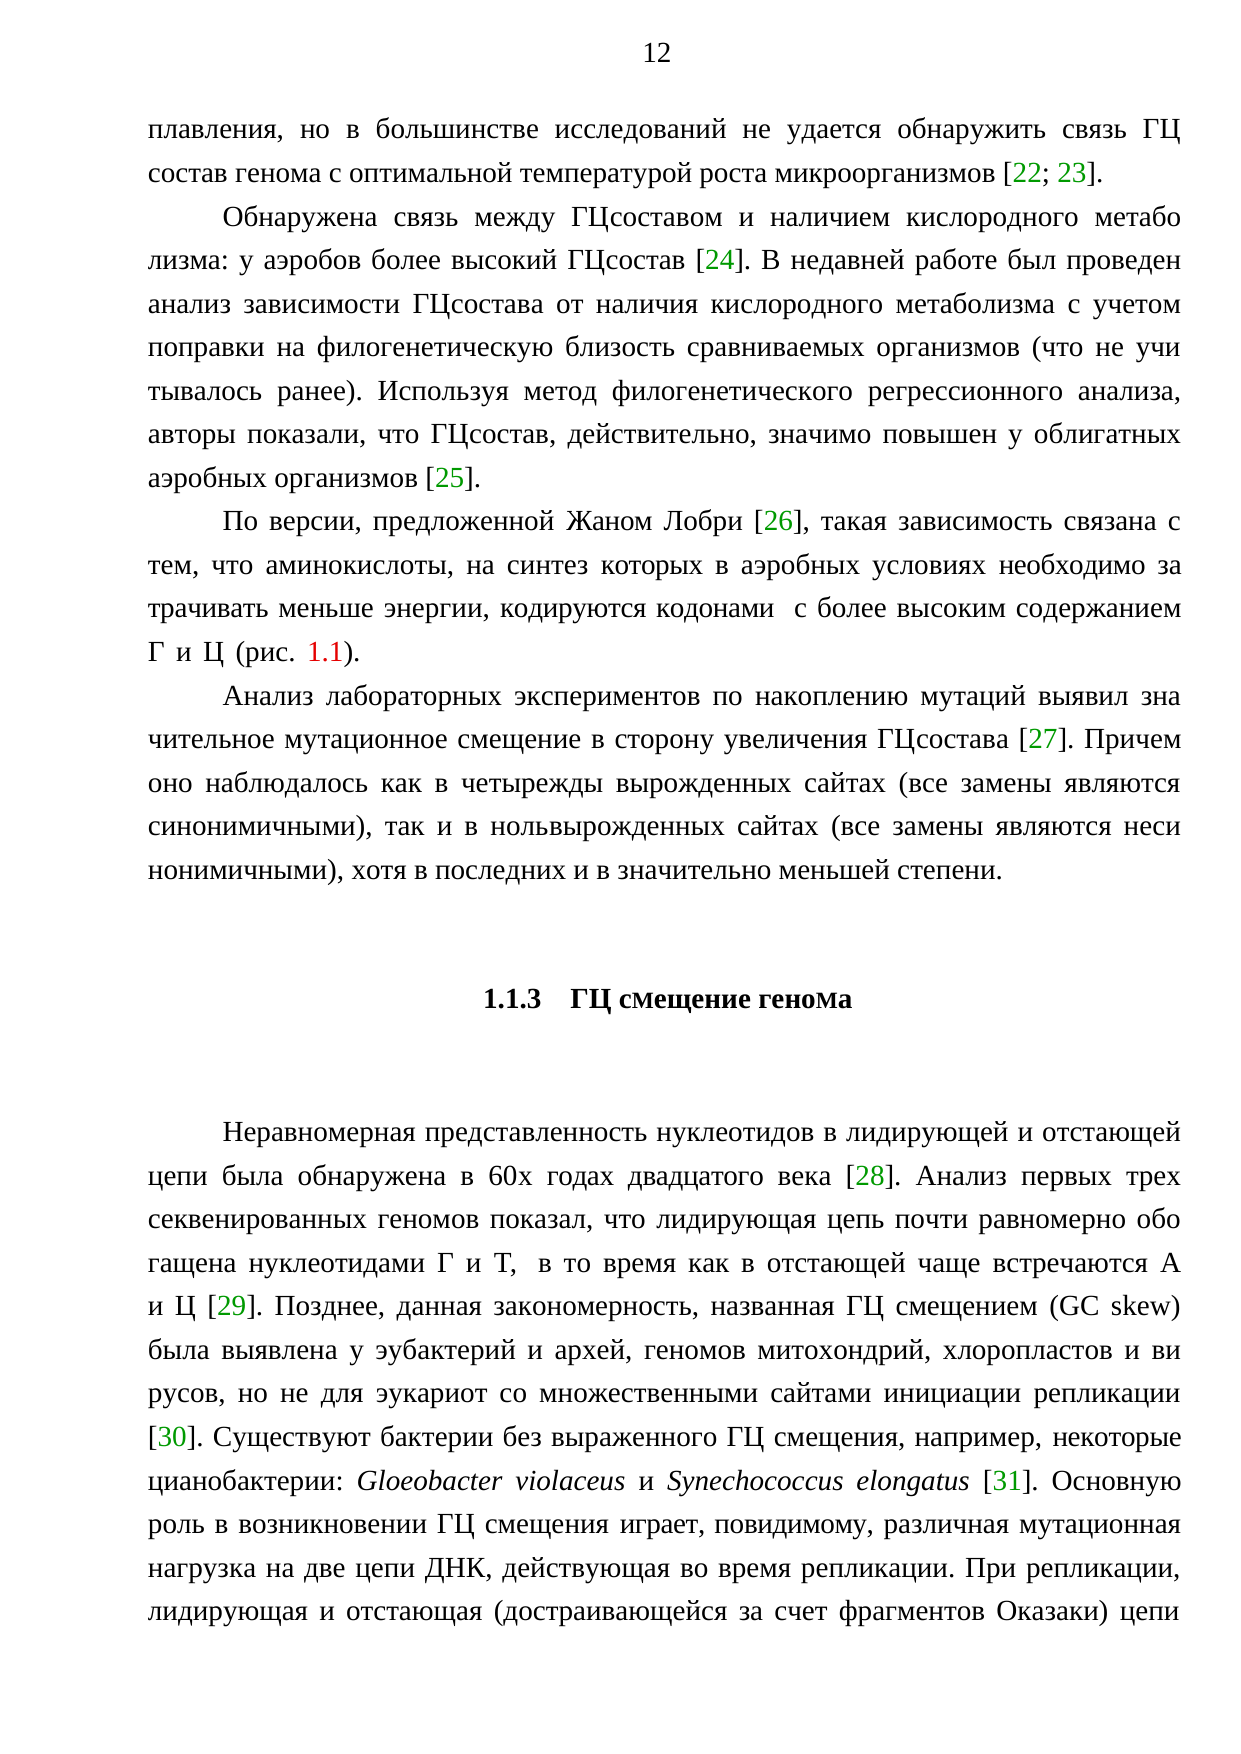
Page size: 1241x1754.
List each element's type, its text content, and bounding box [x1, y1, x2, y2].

text Обнаружена связь между ГЦ­составом и наличием кислородного метабо­ лизма: у аэробов более высокий ГЦ­состав [24]. В недавней работе был проведен анализ зависимости ГЦ­состава от наличия кислородного метаболизма с учетом поправки на филогенетическую близость сравниваемых организмов (что не учи­ тывалось ранее). Используя метод филогенетического регрессионного анализа, авторы показали, что ГЦ­состав, действительно, значимо повышен у облигатных аэробных организмов [25]. [148, 199, 1182, 493]
subtitle ГЦ смещение генома [483, 981, 1217, 1014]
text По версии, предложенной Жаном Лобри [26], такая зависимость связана с тем, что аминокислоты, на синтез которых в аэробных условиях необходимо за­ трачивать меньше энергии, кодируются кодонами с более высоким содержанием Г и Ц (рис. 1.1). [148, 503, 1182, 668]
text Анализ лабораторных экспериментов по накоплению мутаций выявил зна­ чительное мутационное смещение в сторону увеличения ГЦ­состава [27]. Причем оно наблюдалось как в четырежды вырожденных сайтах (все замены являются синонимичными), так и в ноль­вырожденных сайтах (все замены являются неси­ нонимичными), хотя в последних и в значительно меньшей степени. [148, 678, 1181, 885]
text плавления, но в большинстве исследований не удается обнаружить связь ГЦ­ состав генома с оптимальной температурой роста микроорганизмов [22; 23]. [148, 112, 1181, 189]
text Неравномерная представленность нуклеотидов в лидирующей и отстающей цепи была обнаружена в 60­х годах двадцатого века [28]. Анализ первых трех секвенированных геномов показал, что лидирующая цепь почти равномерно обо­ гащена нуклеотидами Г и Т, в то время как в отстающей чаще встречаются A и Ц [29]. Позднее, данная закономерность, названная ГЦ смещением (GC skew) была выявлена у эубактерий и архей, геномов митохондрий, хлоропластов и ви­ русов, но не для эукариот со множественными сайтами инициации репликации [30]. Существуют бактерии без выраженного ГЦ смещения, например, некоторые цианобактерии: Gloeobacter violaceus и Synechococcus elongatus [31]. Основную роль в возникновении ГЦ смещения играет, по­видимому, различная мутационная нагрузка на две цепи ДНК, действующая во время репликации. При репликации, лидирующая и отстающая (достраивающейся за счет фрагментов Оказаки) цепи [148, 1114, 1181, 1627]
